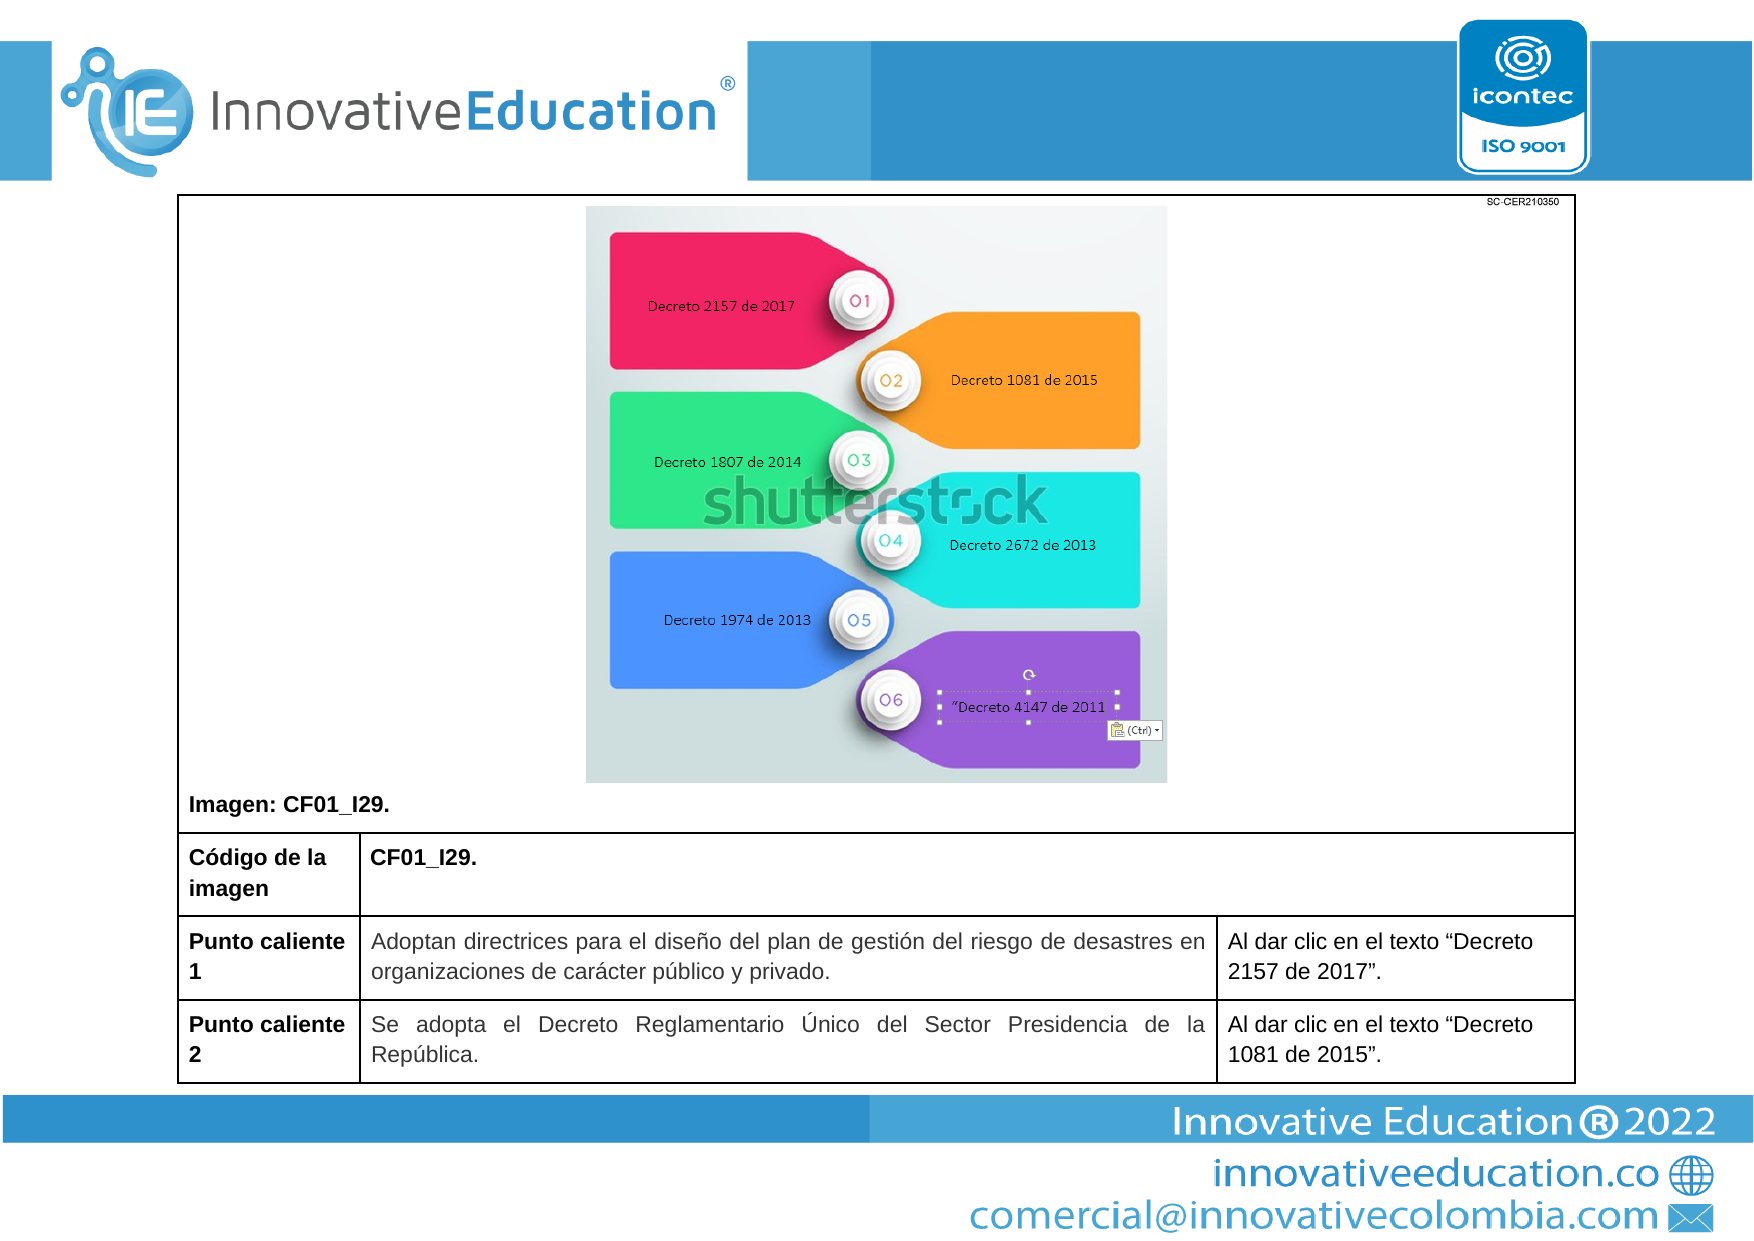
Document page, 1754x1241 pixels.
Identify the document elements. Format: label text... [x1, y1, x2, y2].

table_cell Se adopta el Decreto Reglamentario Único del Sector Presidencia de la República. [361, 1001, 1216, 1082]
picture [586, 206, 1168, 783]
table_cell Al dar clic en el texto “Decreto 2157 de 2017”. [1218, 917, 1574, 998]
table_cell Instrumentos normativos Sistema Nacional de Gestión del Riesgo de Desastres Imagen: CF01_I29. [179, 196, 1574, 832]
table_cell CF01_I29. [361, 834, 1574, 915]
table_cell Punto caliente 1 [179, 917, 359, 998]
table_cell Código de la imagen [179, 834, 359, 915]
picture [2, 1093, 1754, 1239]
picture [0, 17, 1752, 208]
table_cell Al dar clic en el texto “Decreto 1081 de 2015”. [1218, 1001, 1574, 1082]
table_cell Adoptan directrices para el diseño del plan de gestión del riesgo de desastres en organizaciones de carácter público y privado. [361, 917, 1216, 998]
table_cell Punto caliente 2 [179, 1001, 359, 1082]
